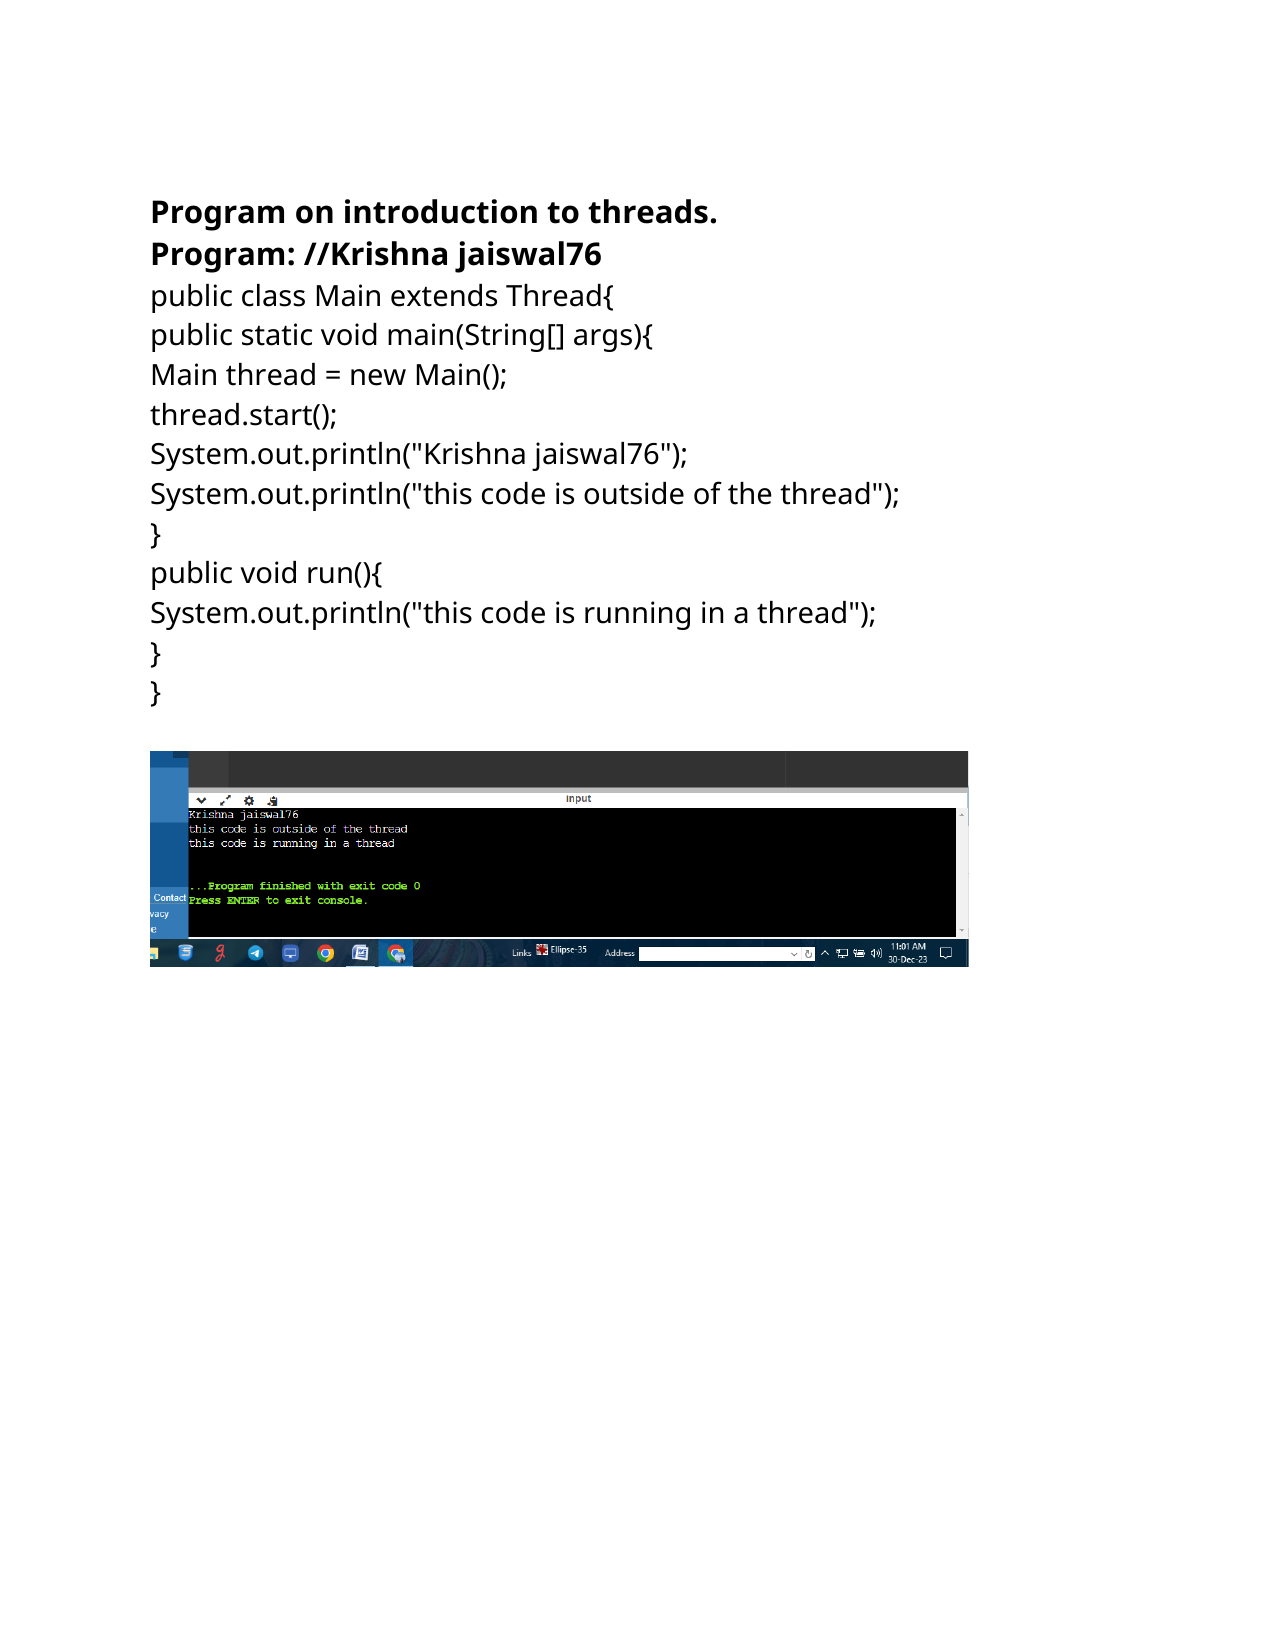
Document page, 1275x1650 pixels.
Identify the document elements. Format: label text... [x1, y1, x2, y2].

text System.out.println("Krishna jaiswal76"); [150, 434, 1125, 473]
text } [150, 672, 1125, 711]
picture [150, 751, 969, 967]
text } [150, 513, 1125, 553]
text public class Main extends Thread{ [150, 275, 1125, 314]
text Program on introduction to threads. [150, 190, 1125, 232]
text System.out.println("this code is outside of the thread"); [150, 473, 1125, 513]
text Program: //Krishna jaiswal76 [150, 232, 1125, 275]
text Main thread = new Main(); [150, 354, 1125, 394]
text thread.start(); [150, 394, 1125, 434]
text } [150, 632, 1125, 672]
text System.out.println("this code is running in a thread"); [150, 592, 1125, 632]
text public static void main(String[] args){ [150, 314, 1125, 354]
text public void run(){ [150, 553, 1125, 592]
